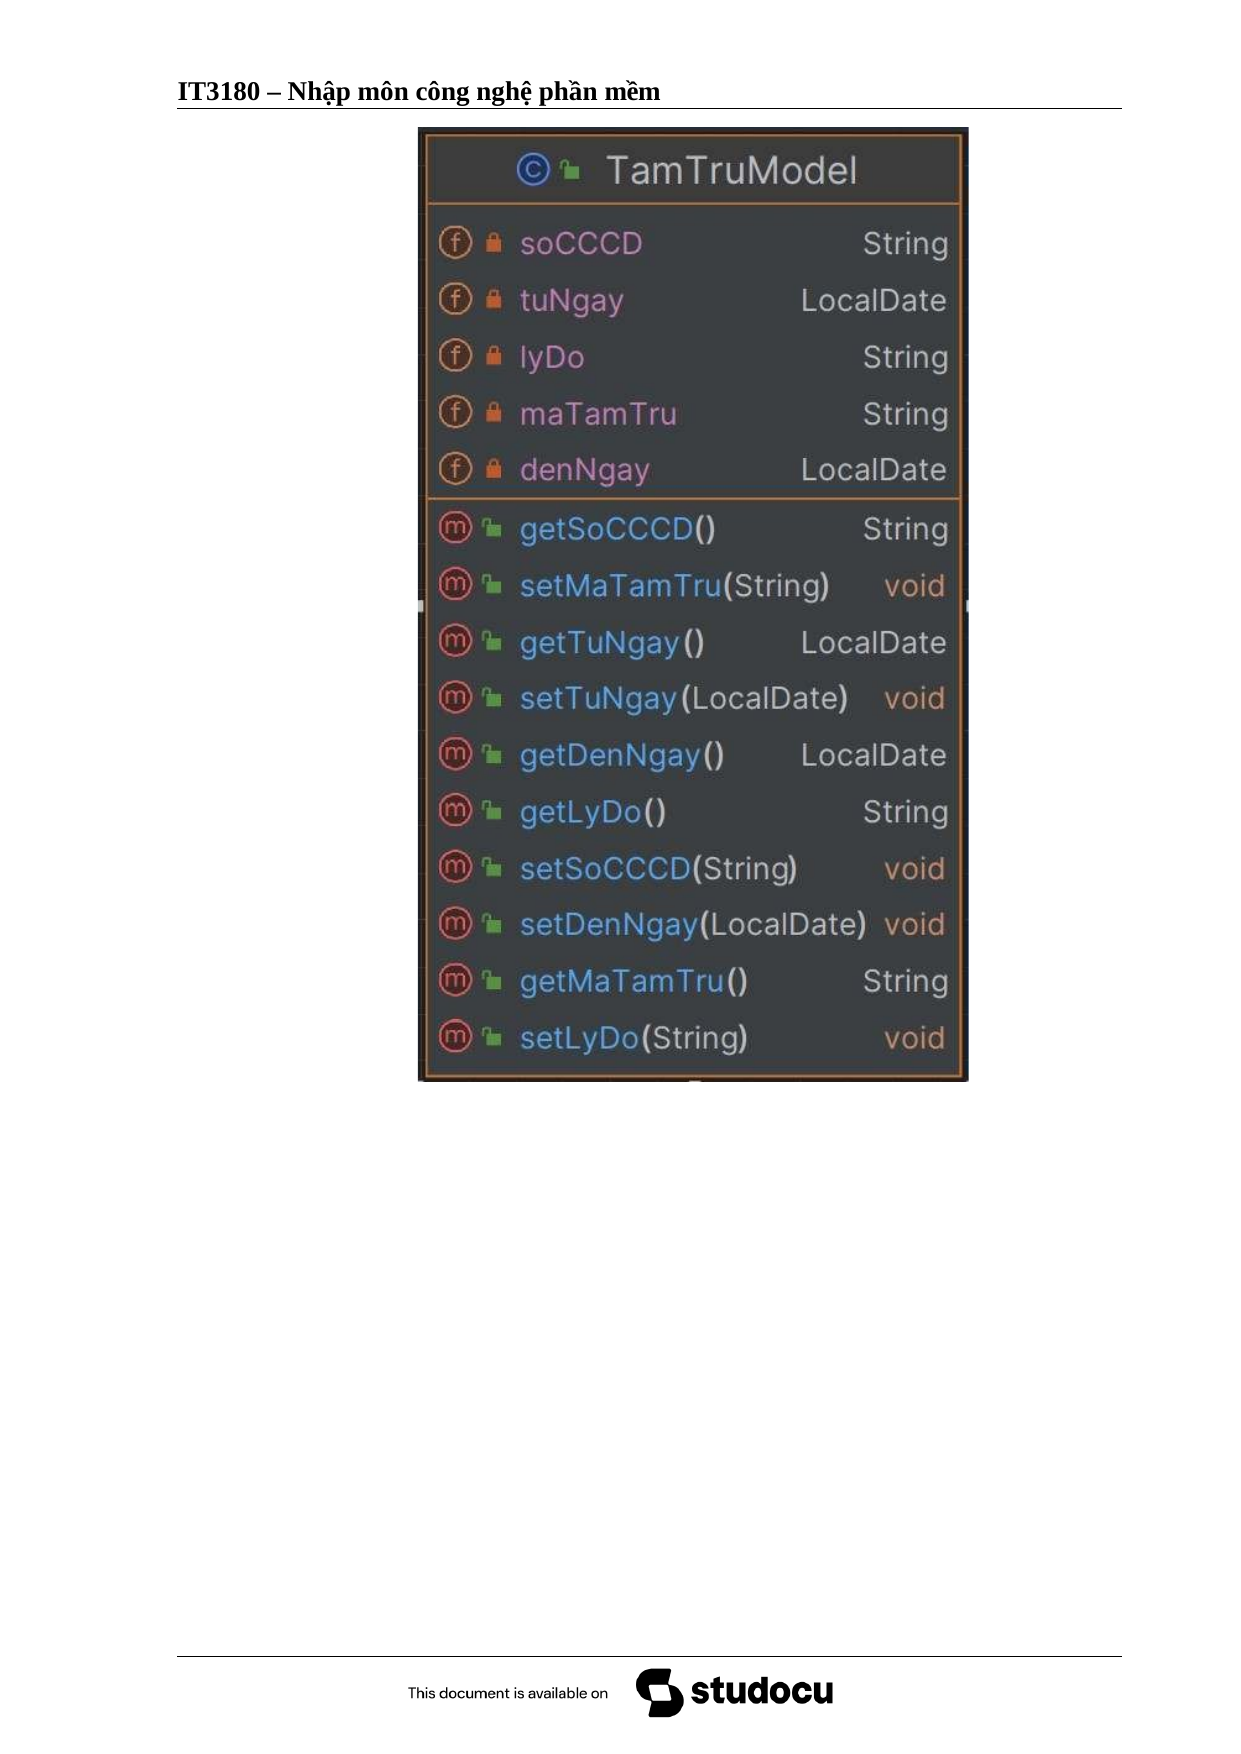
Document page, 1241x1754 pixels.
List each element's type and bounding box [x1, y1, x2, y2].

picture [417, 127, 969, 1082]
picture [307, 1662, 933, 1723]
